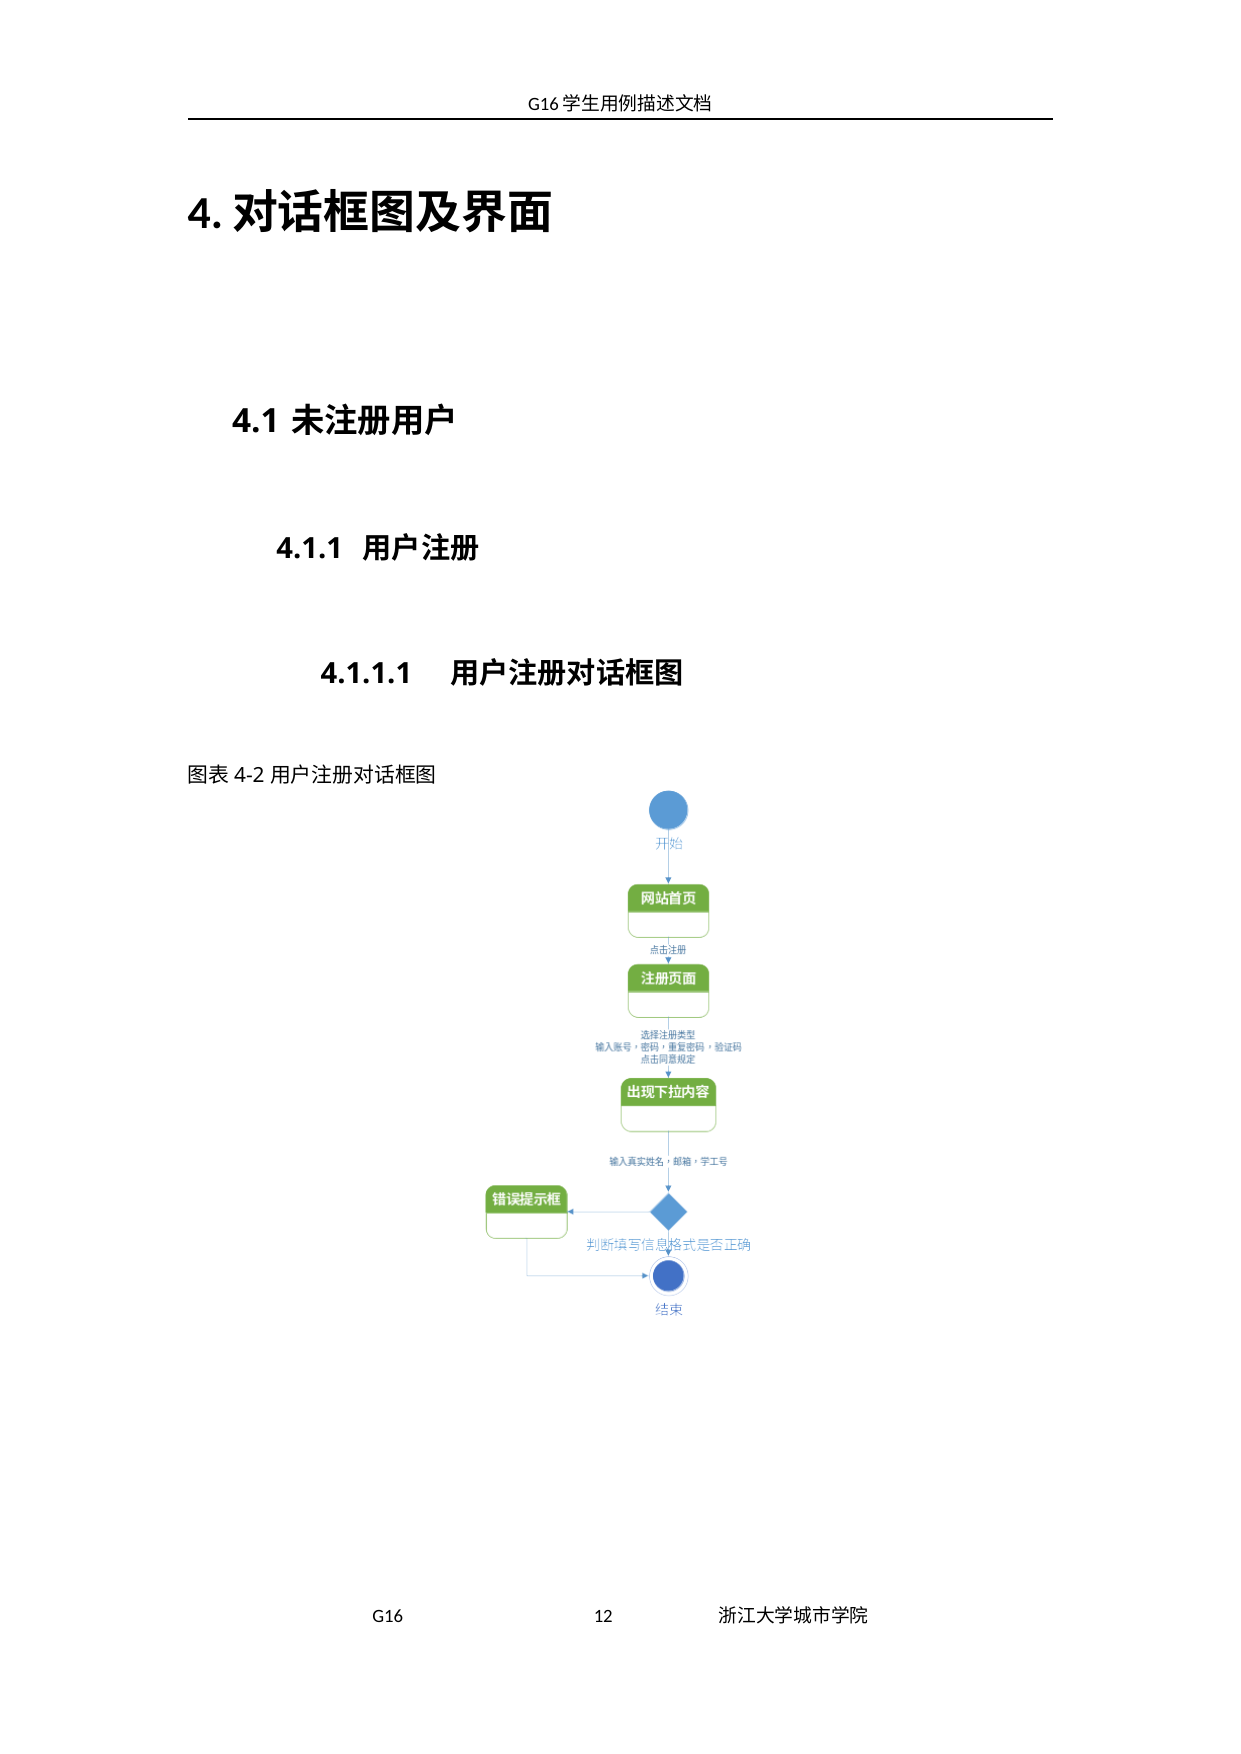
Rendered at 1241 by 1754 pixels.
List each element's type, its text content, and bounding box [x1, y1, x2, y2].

subtitle 用户注册对话框图 [320, 638, 1053, 703]
subtitle 未注册用户 [232, 386, 1053, 451]
subtitle 用户注册 [276, 513, 1053, 578]
subtitle 对话框图及界面 [187, 160, 1053, 258]
